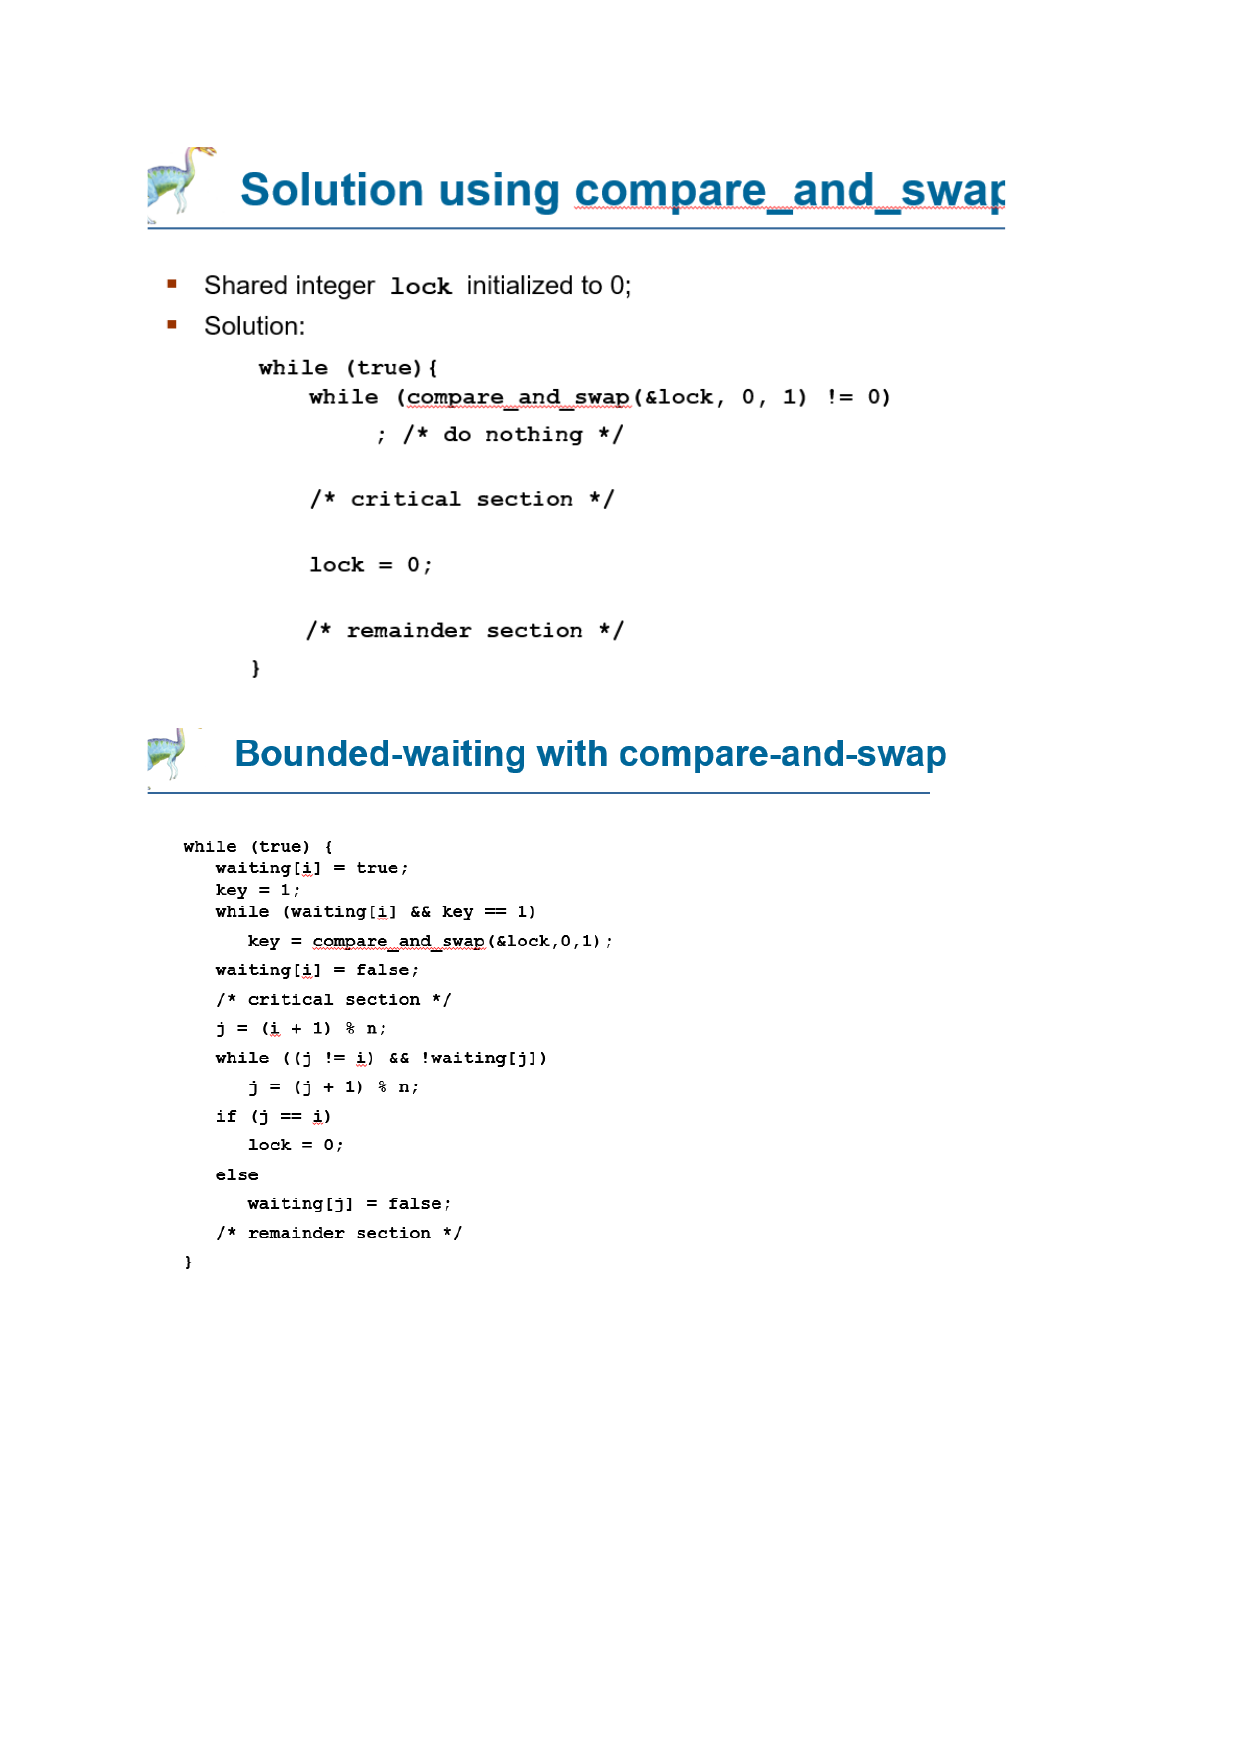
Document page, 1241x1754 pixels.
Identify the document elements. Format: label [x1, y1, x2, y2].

picture [998, 186, 1005, 200]
picture [147, 147, 1005, 1288]
